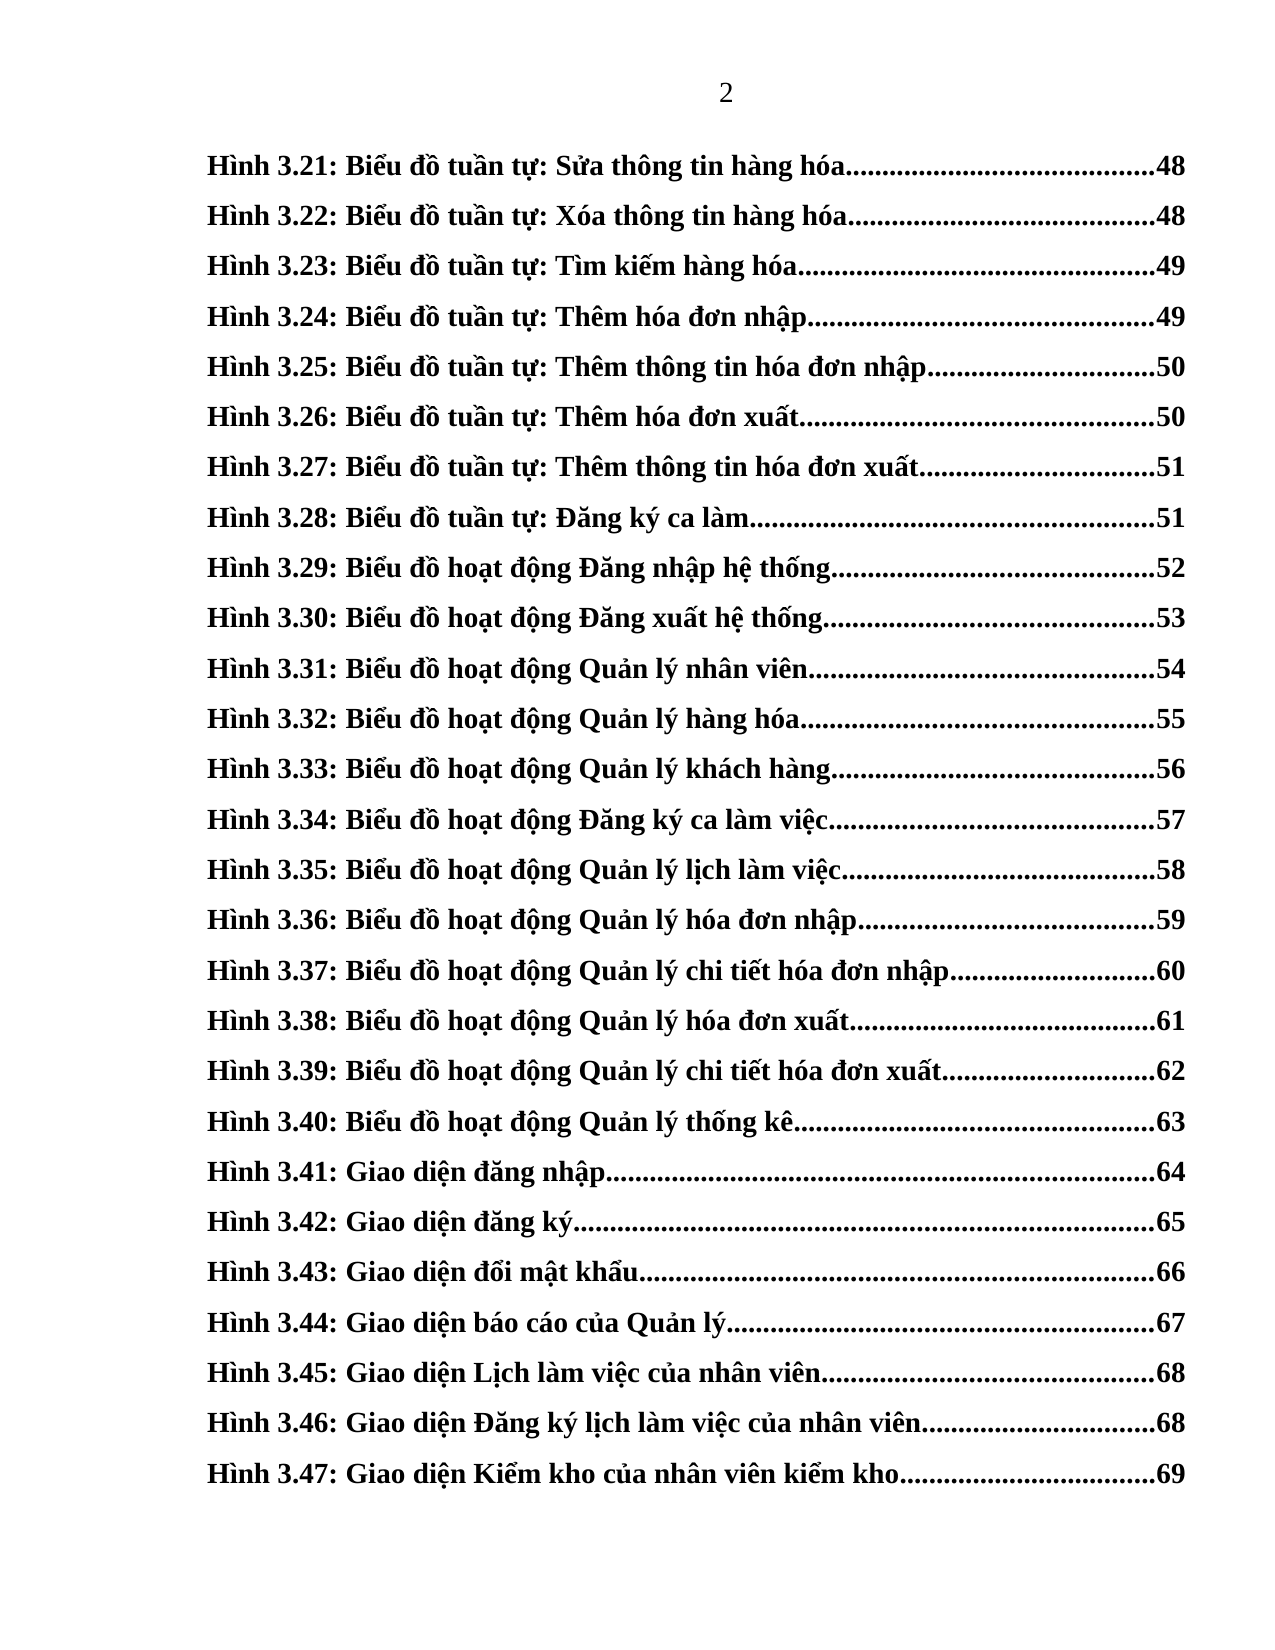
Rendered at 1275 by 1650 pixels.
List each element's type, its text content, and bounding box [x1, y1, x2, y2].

text Hình 3.41: Giao diện đăng nhập 64 [207, 1154, 1186, 1187]
text Hình 3.39: Biểu đồ hoạt động Quản lý chi tiết hóa đơn xuất 62 [207, 1053, 1186, 1087]
text Hình 3.33: Biểu đồ hoạt động Quản lý khách hàng 56 [207, 751, 1186, 785]
text Hình 3.37: Biểu đồ hoạt động Quản lý chi tiết hóa đơn nhập 60 [207, 953, 1186, 986]
text Hình 3.46: Giao diện Đăng ký lịch làm việc của nhân viên 68 [207, 1406, 1186, 1439]
text Hình 3.23: Biểu đồ tuần tự: Tìm kiếm hàng hóa 49 [207, 248, 1186, 282]
text Hình 3.21: Biểu đồ tuần tự: Sửa thông tin hàng hóa 48 [207, 148, 1186, 181]
text Hình 3.26: Biểu đồ tuần tự: Thêm hóa đơn xuất 50 [207, 399, 1186, 433]
text Hình 3.25: Biểu đồ tuần tự: Thêm thông tin hóa đơn nhập 50 [207, 349, 1186, 382]
text Hình 3.24: Biểu đồ tuần tự: Thêm hóa đơn nhập 49 [207, 299, 1186, 332]
text Hình 3.45: Giao diện Lịch làm việc của nhân viên 68 [207, 1355, 1186, 1389]
text Hình 3.47: Giao diện Kiểm kho của nhân viên kiểm kho 69 [207, 1456, 1186, 1489]
text Hình 3.38: Biểu đồ hoạt động Quản lý hóa đơn xuất 61 [207, 1003, 1186, 1037]
text Hình 3.28: Biểu đồ tuần tự: Đăng ký ca làm 51 [207, 500, 1186, 533]
text Hình 3.42: Giao diện đăng ký 65 [207, 1204, 1186, 1238]
text Hình 3.32: Biểu đồ hoạt động Quản lý hàng hóa 55 [207, 701, 1186, 735]
text Hình 3.43: Giao diện đổi mật khẩu 66 [207, 1254, 1186, 1288]
text Hình 3.31: Biểu đồ hoạt động Quản lý nhân viên 54 [207, 651, 1186, 684]
text Hình 3.35: Biểu đồ hoạt động Quản lý lịch làm việc 58 [207, 852, 1186, 886]
text Hình 3.29: Biểu đồ hoạt động Đăng nhập hệ thống 52 [207, 550, 1186, 584]
text Hình 3.44: Giao diện báo cáo của Quản lý 67 [207, 1305, 1186, 1338]
text Hình 3.36: Biểu đồ hoạt động Quản lý hóa đơn nhập 59 [207, 902, 1186, 936]
text Hình 3.34: Biểu đồ hoạt động Đăng ký ca làm việc 57 [207, 802, 1186, 835]
text Hình 3.27: Biểu đồ tuần tự: Thêm thông tin hóa đơn xuất 51 [207, 449, 1186, 483]
text Hình 3.30: Biểu đồ hoạt động Đăng xuất hệ thống 53 [207, 601, 1186, 634]
text Hình 3.40: Biểu đồ hoạt động Quản lý thống kê 63 [207, 1104, 1186, 1137]
text Hình 3.22: Biểu đồ tuần tự: Xóa thông tin hàng hóa 48 [207, 198, 1186, 232]
